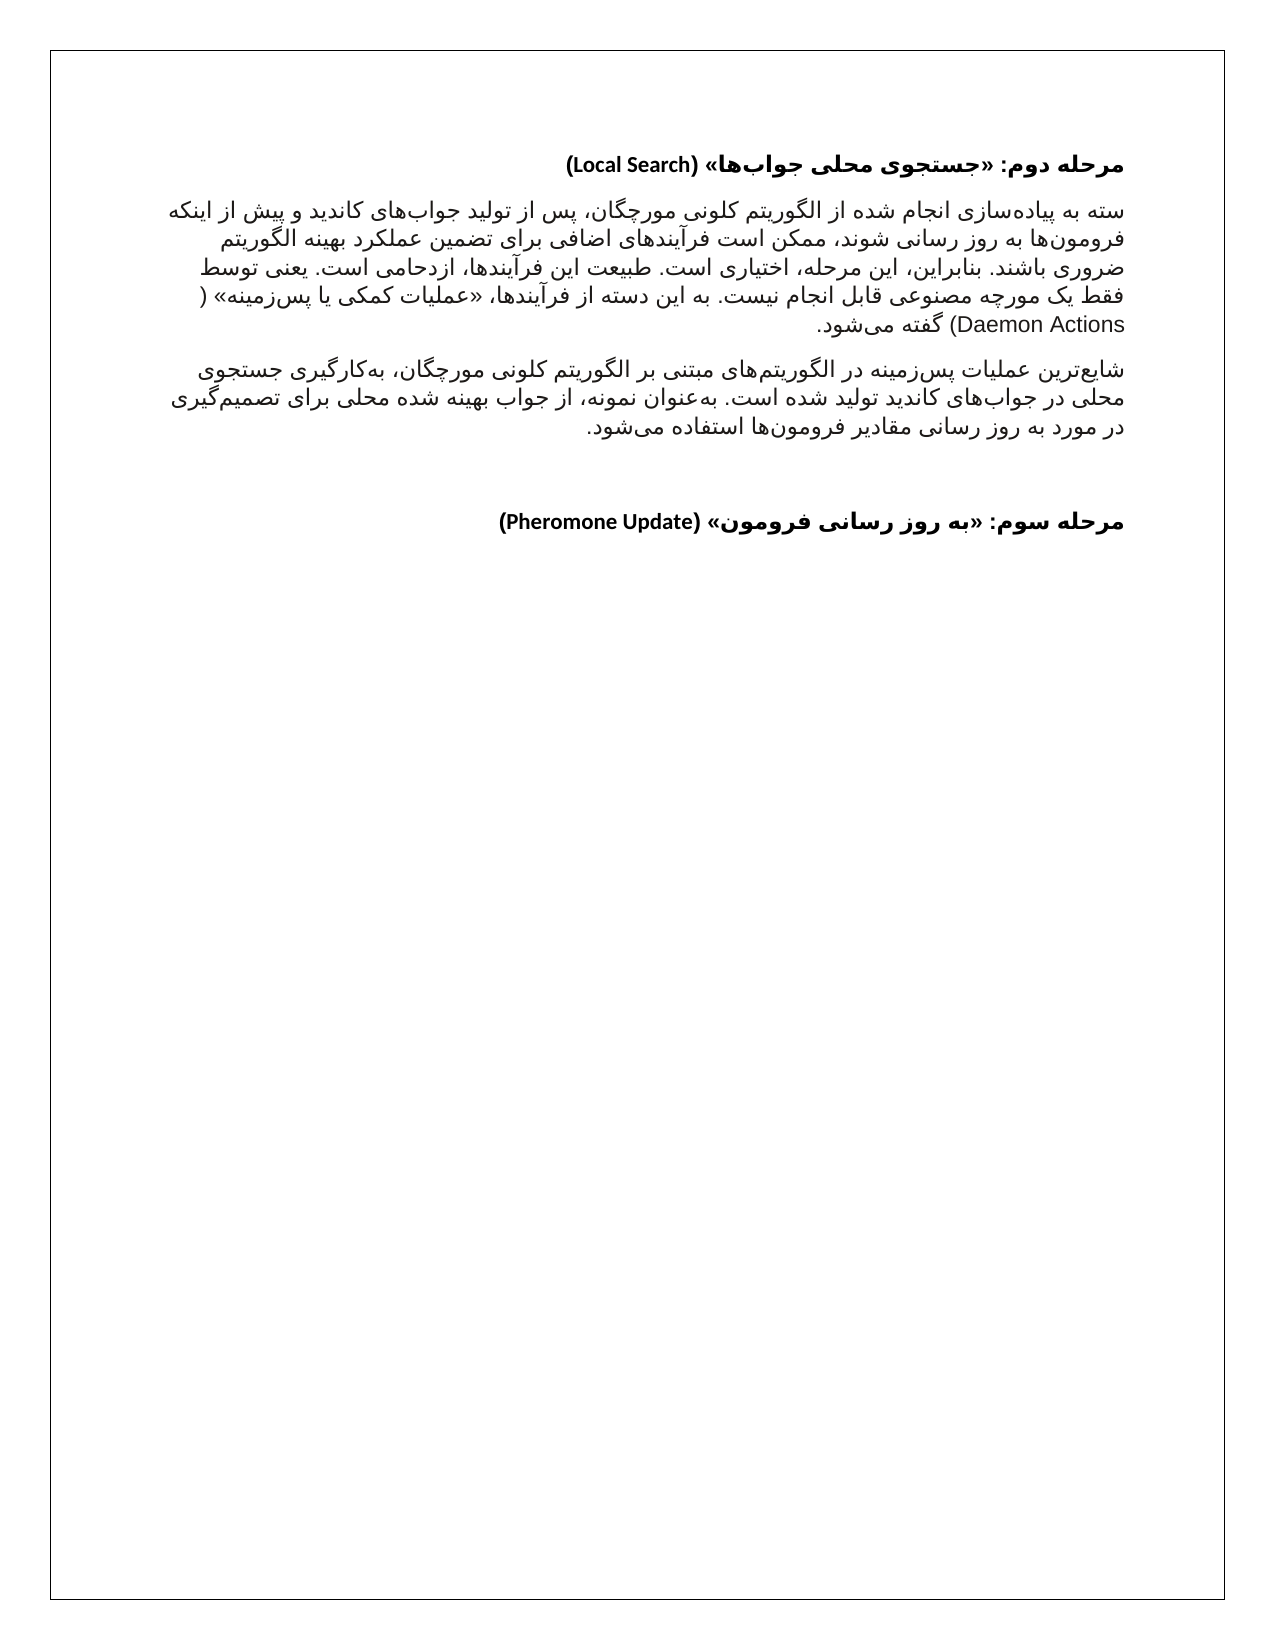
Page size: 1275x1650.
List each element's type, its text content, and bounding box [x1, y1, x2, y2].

text شایع‌ترین عملیات پس‌زمینه در الگوریتم‌های مبتنی بر الگوریتم کلونی مورچگان، به‌کارگیری جستجوی محلی در جواب‌های کاندید تولید شده است. به‌عنوان نمونه، از جواب بهینه شده محلی برای تصمیم‌گیری در مورد به روز رسانی مقادیر فرومون‌ها استفاده می‌شود. [150, 356, 1125, 439]
text سته به پیاده‌سازی انجام شده از الگوریتم کلونی مورچگان، پس از تولید جواب‌های کاندید و پیش از اینکه فرومون‌ها به روز رسانی شوند، ممکن است فرآیندهای اضافی برای تضمین عملکرد بهینه الگوریتم ضروری باشند. بنابراین، این مرحله، اختیاری است. طبیعت این فرآیندها، ازدحامی است. یعنی توسط فقط یک مورچه مصنوعی قابل انجام نیست. به این دسته از فرآیندها، «عملیات کمکی یا پس‌زمینه» (Daemon Actions) گفته می‌شود. [150, 197, 1125, 337]
text مرحله سوم: «به روز رسانی فرومون» (Pheromone Update) [150, 507, 1125, 535]
text مرحله دوم: «جستجوی محلی جواب‌ها» (Local Search) [150, 150, 1125, 178]
